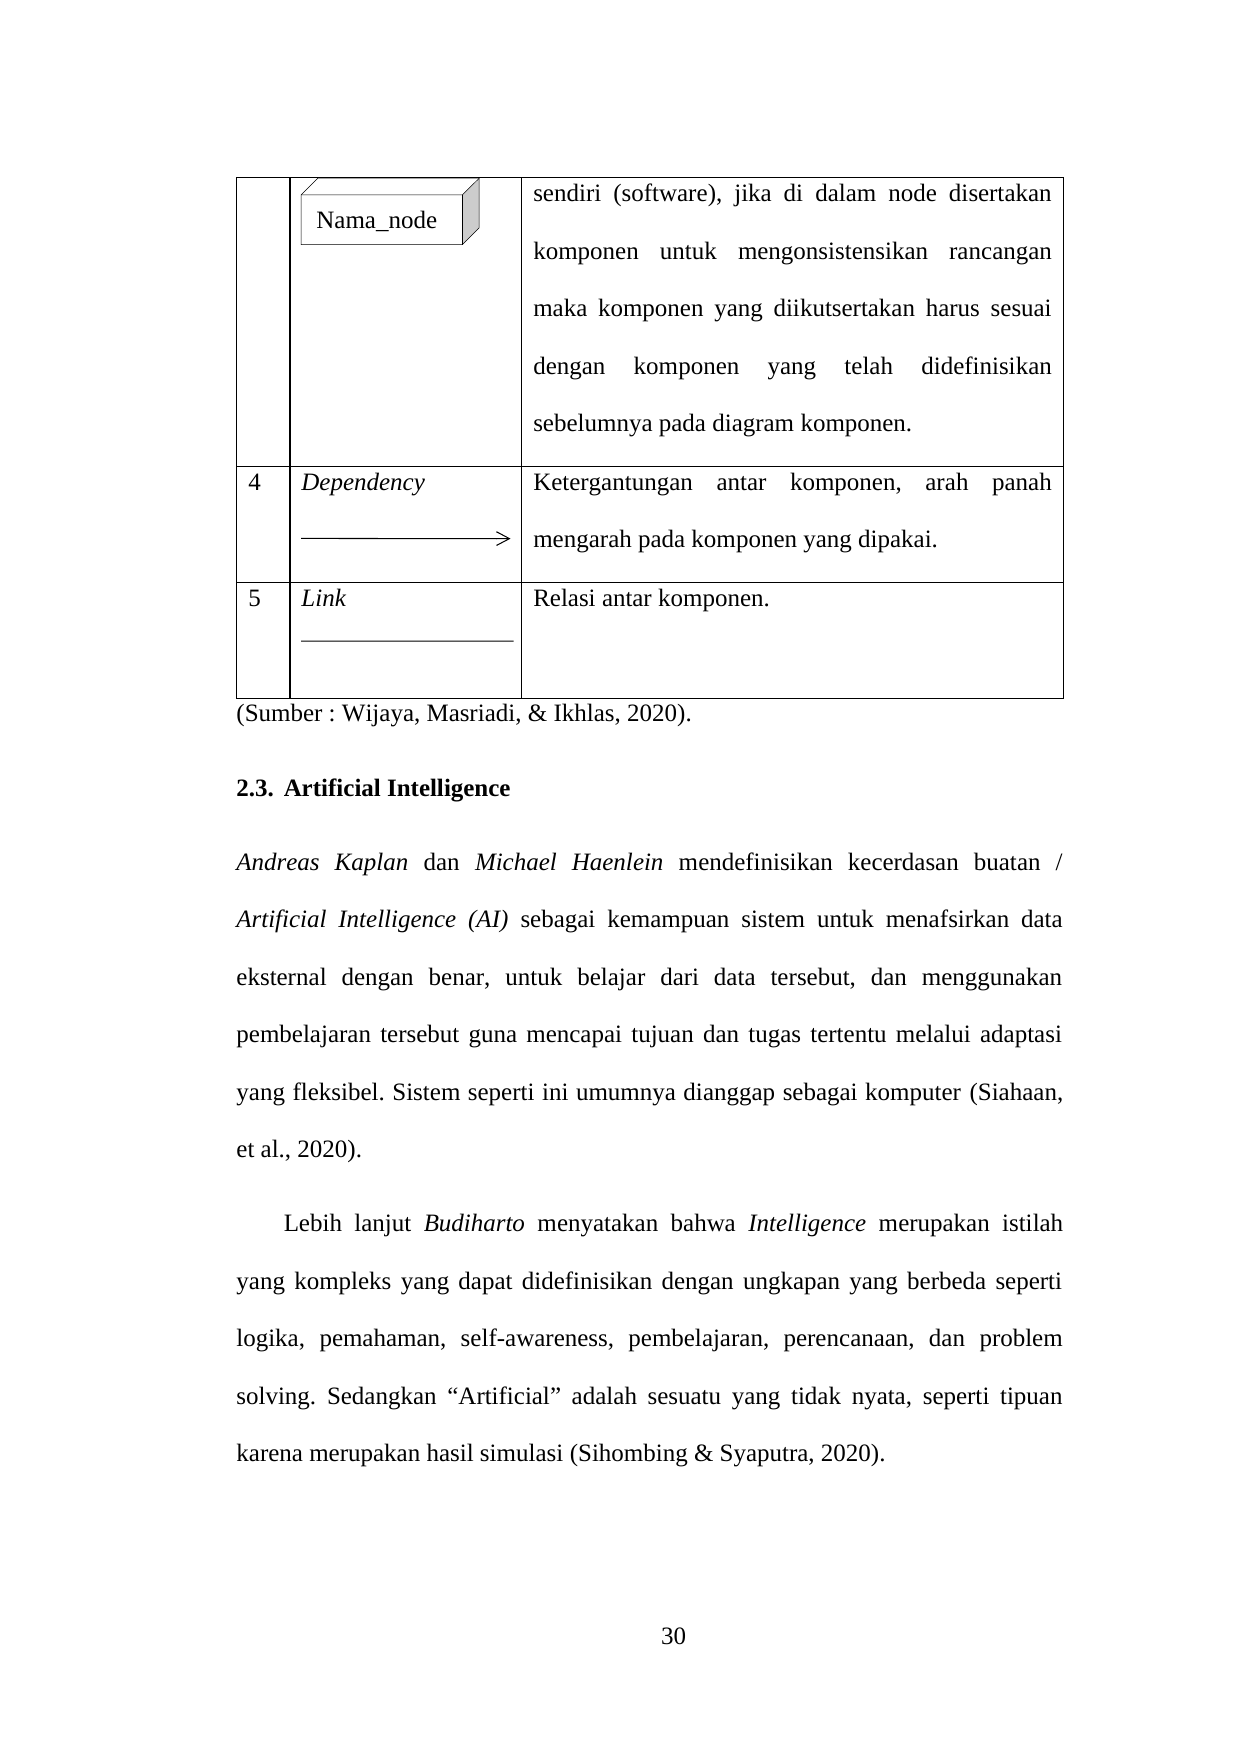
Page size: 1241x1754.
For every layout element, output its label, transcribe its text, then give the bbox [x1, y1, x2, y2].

table_cell Node [291, 178, 521, 466]
table_cell Relasi antar komponen. [522, 583, 1063, 697]
text Lebih lanjut Budiharto menyatakan bahwa Intelligence merupakan istilah yang kompleks yang dapat didefinisikan dengan ungkapan yang berbeda seperti logika, pemahaman, self-awareness, pembelajaran, perencanaan, dan problem solving. Sedangkan “Artificial” adalah sesuatu yang tidak nyata, seperti tipuan karena merupakan hasil simulasi . [236, 1208, 1063, 1467]
table_cell 5 [237, 583, 289, 697]
table_cell Dependency [291, 467, 521, 582]
table_cell Link [291, 583, 521, 697]
table_cell 2 [237, 178, 289, 466]
text . [236, 699, 1063, 727]
table_cell Ketergantungan antar komponen, arah panah mengarah pada komponen yang dipakai. [522, 467, 1063, 582]
subtitle Artificial Intelligence [236, 773, 1063, 801]
text Andreas Kaplan dan Michael Haenlein mendefinisikan kecerdasan buatan / Artificial Intelligence (AI) sebagai kemampuan sistem untuk menafsirkan data eksternal dengan benar, untuk belajar dari data tersebut, dan menggunakan pembelajaran tersebut guna mencapai tujuan dan tugas tertentu melalui adaptasi yang fleksibel. Sistem seperti ini umumnya dianggap sebagai komputer . [236, 847, 1063, 1163]
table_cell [522, 178, 1063, 466]
table_cell 4 [237, 467, 289, 582]
